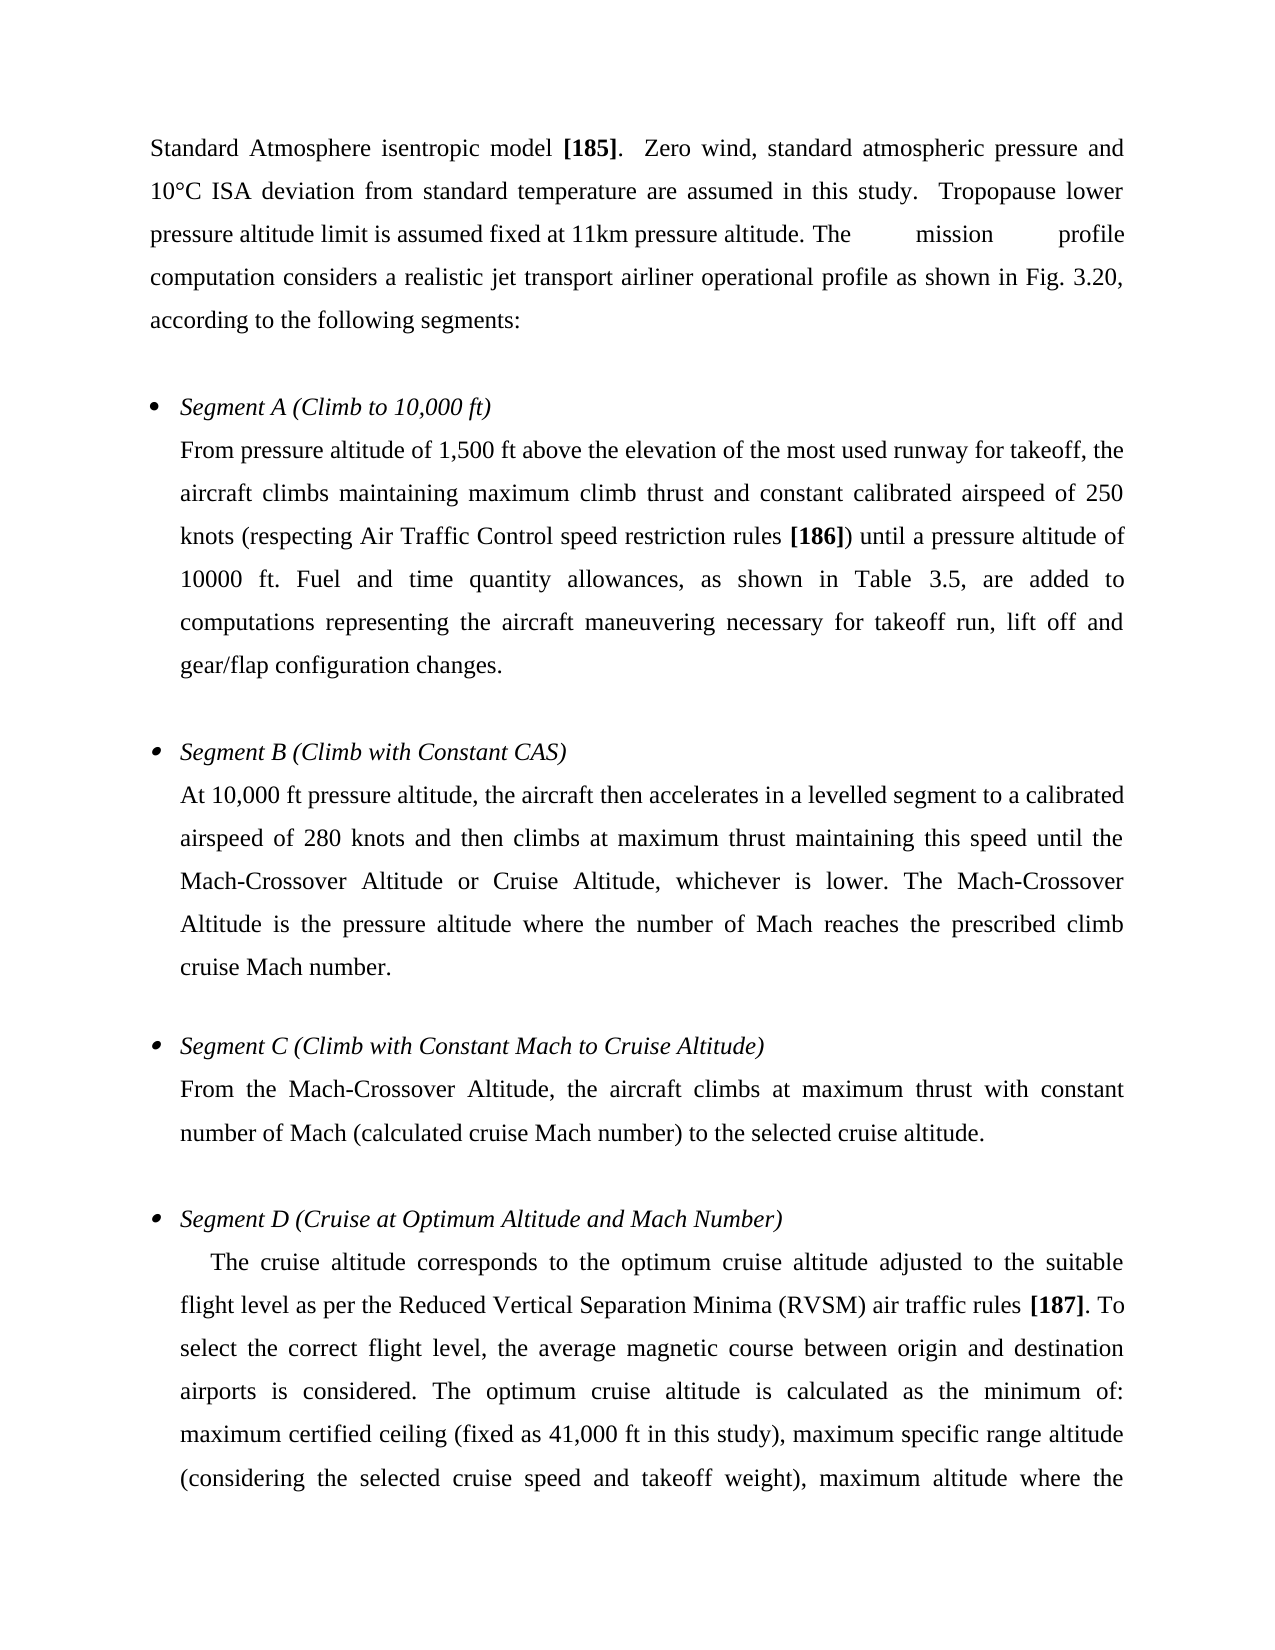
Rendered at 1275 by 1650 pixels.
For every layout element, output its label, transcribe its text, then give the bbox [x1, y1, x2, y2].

text At 10,000 ft pressure altitude, the aircraft then accelerates in a levelled segment to a calibrated airspeed of 280 knots and then climbs at maximum thrust maintaining this speed until the Mach-Crossover Altitude or Cruise Altitude, whichever is lower. The Mach-Crossover Altitude is the pressure altitude where the number of Mach reaches the prescribed climb cruise Mach number. [180, 780, 1125, 981]
list Segment A (Climb to 10,000 ft) [150, 392, 1125, 420]
list Segment D (Cruise at Optimum Altitude and Mach Number) [150, 1204, 1125, 1233]
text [150, 133, 1125, 334]
text From the Mach-Crossover Altitude, the aircraft climbs at maximum thrust with constant number of Mach (calculated cruise Mach number) to the selected cruise altitude. [180, 1074, 1125, 1146]
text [180, 1247, 1125, 1491]
text From pressure altitude of 1,500 ft above the elevation of the most used runway for takeoff, the aircraft climbs maintaining maximum climb thrust and constant calibrated airspeed of 250 knots (respecting Air Traffic Control speed restriction rules ) until a pressure altitude of 10000 ft. Fuel and time quantity allowances, as shown in Table 3.5, are added to computations representing the aircraft maneuvering necessary for takeoff run, lift off and gear/flap configuration changes. [180, 435, 1125, 679]
list Segment B (Climb with Constant CAS) [150, 737, 1125, 765]
list Segment C (Climb with Constant Mach to Cruise Altitude) [150, 1031, 1125, 1060]
